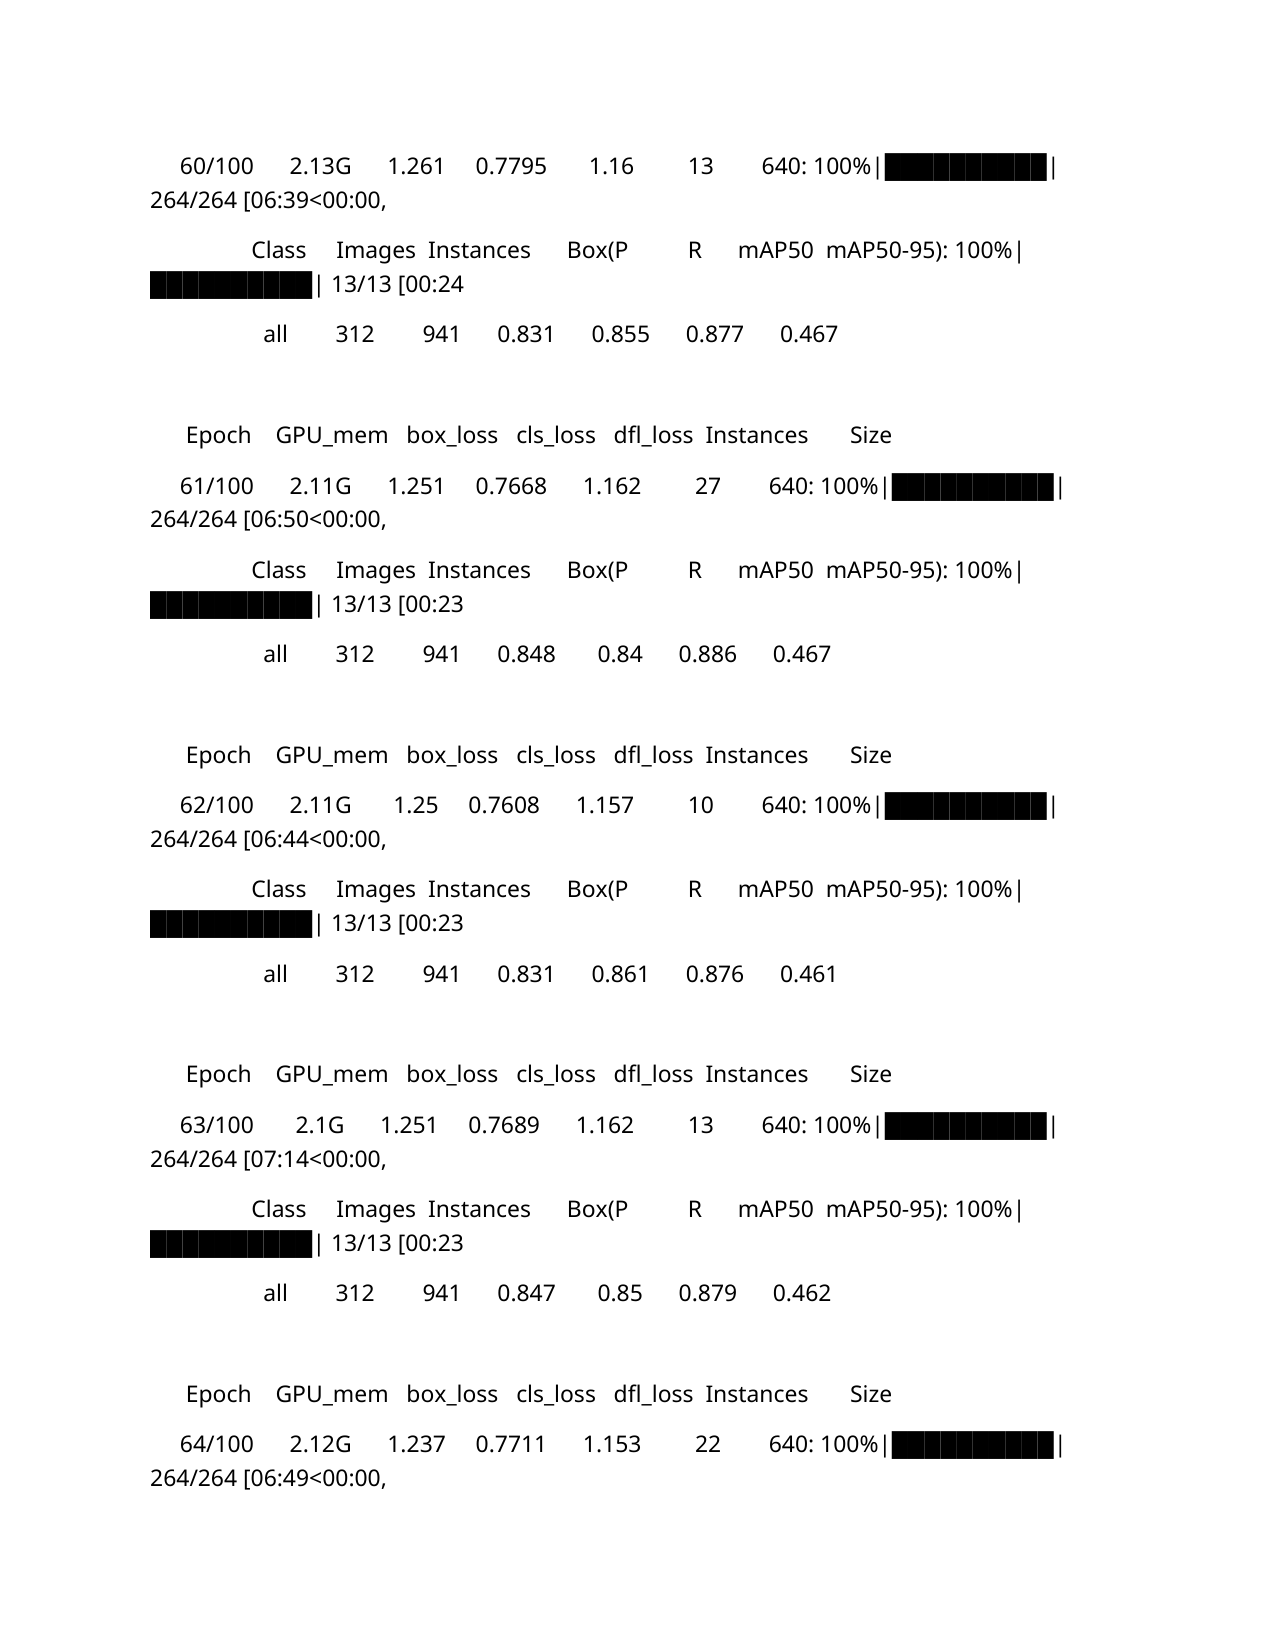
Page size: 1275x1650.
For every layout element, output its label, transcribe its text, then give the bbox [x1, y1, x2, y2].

text Class Images Instances Box(P R mAP50 mAP50-95): 100%|██████████| 13/13 [00:23 [150, 554, 1125, 619]
text all 312 941 0.831 0.861 0.876 0.461 [150, 957, 1125, 989]
text 62/100 2.11G 1.25 0.7608 1.157 10 640: 100%|██████████| 264/264 [06:44<00:00, [150, 789, 1125, 854]
text 63/100 2.1G 1.251 0.7689 1.162 13 640: 100%|██████████| 264/264 [07:14<00:00, [150, 1109, 1125, 1174]
text Class Images Instances Box(P R mAP50 mAP50-95): 100%|██████████| 13/13 [00:23 [150, 873, 1125, 938]
text all 312 941 0.831 0.855 0.877 0.467 [150, 318, 1125, 349]
text 64/100 2.12G 1.237 0.7711 1.153 22 640: 100%|██████████| 264/264 [06:49<00:00, [150, 1428, 1125, 1493]
text all 312 941 0.847 0.85 0.879 0.462 [150, 1277, 1125, 1308]
text 60/100 2.13G 1.261 0.7795 1.16 13 640: 100%|██████████| 264/264 [06:39<00:00, [150, 150, 1125, 215]
text Class Images Instances Box(P R mAP50 mAP50-95): 100%|██████████| 13/13 [00:23 [150, 1193, 1125, 1258]
text Class Images Instances Box(P R mAP50 mAP50-95): 100%|██████████| 13/13 [00:24 [150, 234, 1125, 299]
text 61/100 2.11G 1.251 0.7668 1.162 27 640: 100%|██████████| 264/264 [06:50<00:00, [150, 469, 1125, 534]
text Epoch GPU_mem box_loss cls_loss dfl_loss Instances Size [150, 419, 1125, 450]
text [150, 1378, 1125, 1409]
text Epoch GPU_mem box_loss cls_loss dfl_loss Instances Size [150, 1058, 1125, 1089]
text all 312 941 0.848 0.84 0.886 0.467 [150, 638, 1125, 669]
text Epoch GPU_mem box_loss cls_loss dfl_loss Instances Size [150, 739, 1125, 770]
